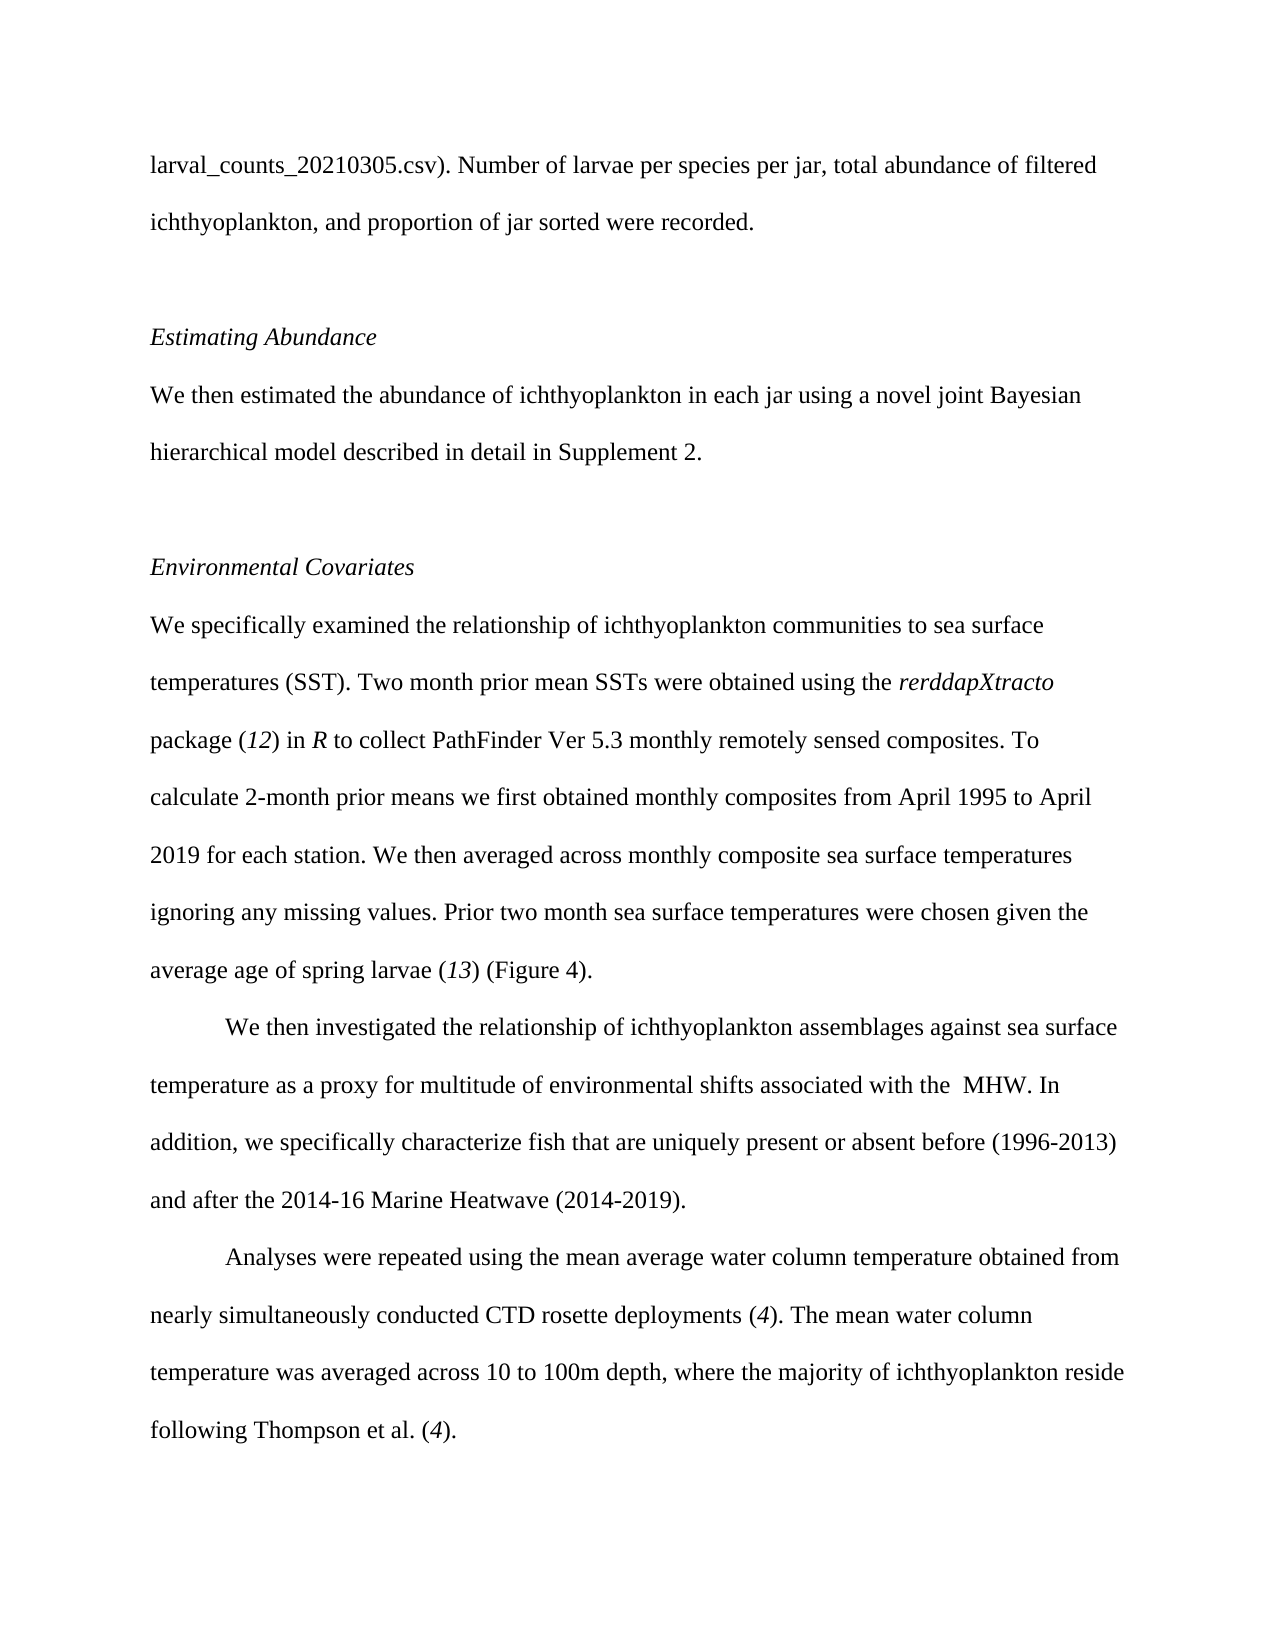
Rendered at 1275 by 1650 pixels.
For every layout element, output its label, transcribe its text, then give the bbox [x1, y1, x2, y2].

text We then investigated the relationship of ichthyoplankton assemblages against sea surface temperature as a proxy for multitude of environmental shifts associated with the MHW. In addition, we specifically characterize fish that are uniquely present or absent before (1996-2013) and after the 2014-16 Marine Heatwave (2014-2019). [150, 1012, 1125, 1214]
text Environmental Covariates [150, 552, 1125, 581]
text Estimating Abundance [150, 322, 1125, 351]
text We then estimated the abundance of ichthyoplankton in each jar using a novel joint Bayesian hierarchical model described in detail in Supplement 2. [150, 380, 1125, 466]
text We specifically examined the relationship of ichthyoplankton communities to sea surface temperatures (SST). Two month prior mean SSTs were obtained using the rerddapXtracto package (12) in R to collect PathFinder Ver 5.3 monthly remotely sensed composites. To calculate 2-month prior means we first obtained monthly composites from April 1995 to April 2019 for each station. We then averaged across monthly composite sea surface temperatures ignoring any missing values. Prior two month sea surface temperatures were chosen given the average age of spring larvae (13) (Figure 4). [150, 610, 1125, 984]
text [150, 150, 1125, 236]
text Analyses were repeated using the mean average water column temperature obtained from nearly simultaneously conducted CTD rosette deployments (4). The mean water column temperature was averaged across 10 to 100m depth, where the majority of ichthyoplankton reside following Thompson et al. (4). [150, 1242, 1125, 1444]
